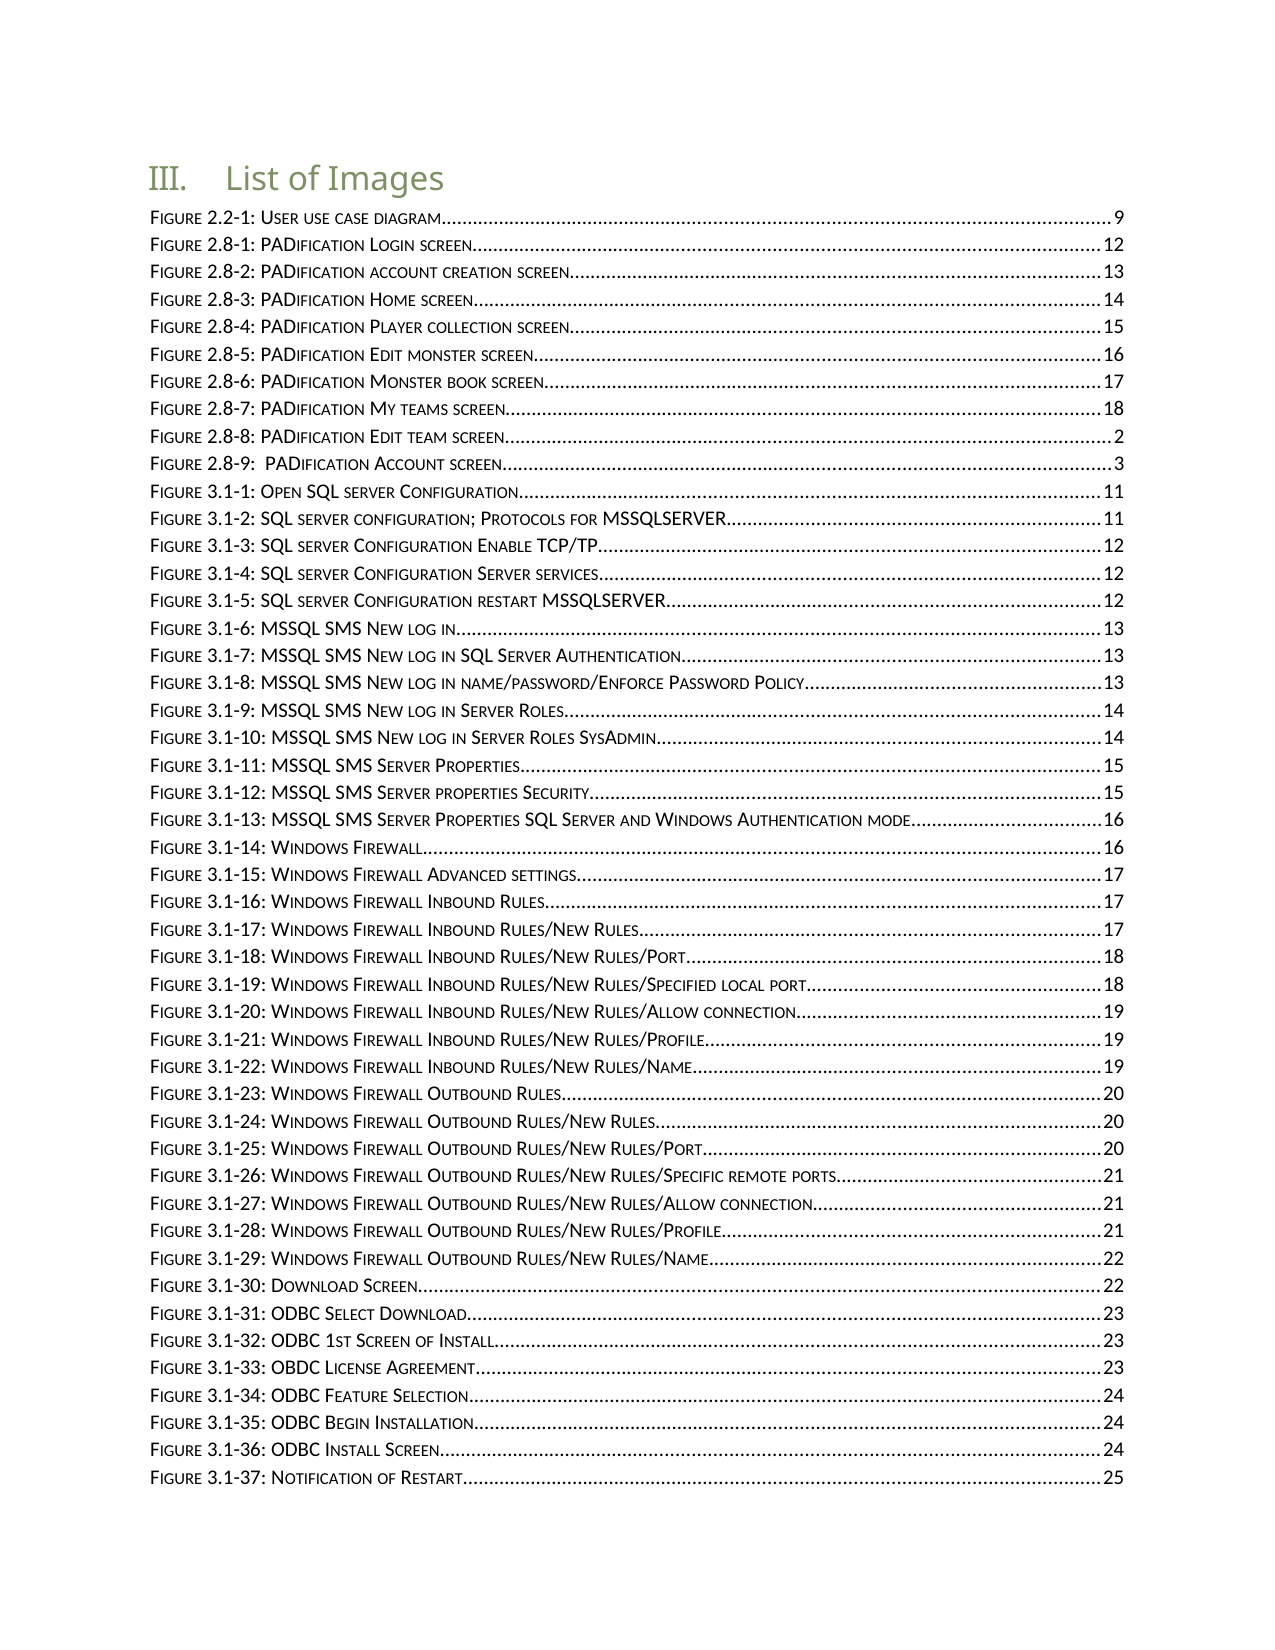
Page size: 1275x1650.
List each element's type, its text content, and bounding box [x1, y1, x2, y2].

text Figure 3.1-19: Windows Firewall Inbound Rules/New Rules/Specified local port 18 [150, 971, 1125, 996]
text Figure 3.1-25: Windows Firewall Outbound Rules/New Rules/Port 20 [150, 1135, 1125, 1161]
text Figure 3.1-26: Windows Firewall Outbound Rules/New Rules/Specific remote ports 21 [150, 1163, 1125, 1188]
text Figure 3.1-28: Windows Firewall Outbound Rules/New Rules/Profile 21 [150, 1217, 1125, 1243]
text Figure 3.1-34: ODBC Feature Selection 24 [150, 1382, 1125, 1407]
text Figure 3.1-32: ODBC 1st Screen of Install 23 [150, 1327, 1125, 1352]
text Figure 2.8-4: PADification Player collection screen 15 [150, 313, 1125, 339]
text Figure 3.1-6: MSSQL SMS New log in 13 [150, 615, 1125, 640]
text Figure 3.1-33: OBDC License Agreement 23 [150, 1354, 1125, 1380]
text Figure 3.1-23: Windows Firewall Outbound Rules 20 [150, 1081, 1125, 1106]
text Figure 3.1-15: Windows Firewall Advanced settings 17 [150, 861, 1125, 887]
text Figure 3.1-35: ODBC Begin Installation 24 [150, 1409, 1125, 1435]
text Figure 2.8-3: PADification Home screen 14 [150, 286, 1125, 311]
text Figure 3.1-24: Windows Firewall Outbound Rules/New Rules 20 [150, 1108, 1125, 1133]
text Figure 2.8-1: PADification Login screen 12 [150, 231, 1125, 257]
text Figure 3.1-21: Windows Firewall Inbound Rules/New Rules/Profile 19 [150, 1026, 1125, 1051]
text List of Images [187, 155, 1125, 200]
text Figure 3.1-22: Windows Firewall Inbound Rules/New Rules/Name 19 [150, 1053, 1125, 1078]
text Figure 3.1-14: Windows Firewall 16 [150, 834, 1125, 859]
text Figure 3.1-9: MSSQL SMS New log in Server Roles 14 [150, 697, 1125, 722]
text Figure 3.1-12: MSSQL SMS Server properties Security 15 [150, 779, 1125, 804]
text Figure 3.1-17: Windows Firewall Inbound Rules/New Rules 17 [150, 916, 1125, 942]
text Figure 2.8-8: PADification Edit team screen 2 [150, 423, 1125, 448]
text Figure 2.8-7: PADification My teams screen 18 [150, 396, 1125, 421]
text Figure 3.1-7: MSSQL SMS New log in SQL Server Authentication 13 [150, 642, 1125, 668]
text Figure 3.1-16: Windows Firewall Inbound Rules 17 [150, 889, 1125, 914]
text Figure 2.2-1: User use case diagram 9 [150, 204, 1125, 229]
text Figure 3.1-10: MSSQL SMS New log in Server Roles SysAdmin 14 [150, 724, 1125, 750]
text Figure 3.1-1: Open SQL server Configuration 11 [150, 478, 1125, 503]
text Figure 3.1-20: Windows Firewall Inbound Rules/New Rules/Allow connection 19 [150, 998, 1125, 1024]
text Figure 3.1-13: MSSQL SMS Server Properties SQL Server and Windows Authentication mode 16 [150, 807, 1125, 832]
text Figure 3.1-5: SQL server Configuration restart MSSQLSERVER 12 [150, 587, 1125, 613]
text Figure 2.8-5: PADification Edit monster screen 16 [150, 341, 1125, 366]
text Figure 3.1-2: SQL server configuration; Protocols for MSSQLSERVER 11 [150, 505, 1125, 531]
text Figure 2.8-6: PADification Monster book screen 17 [150, 368, 1125, 394]
text Figure 3.1-11: MSSQL SMS Server Properties 15 [150, 752, 1125, 777]
text Figure 3.1-18: Windows Firewall Inbound Rules/New Rules/Port 18 [150, 943, 1125, 969]
text Figure 3.1-8: MSSQL SMS New log in name/password/Enforce Password Policy 13 [150, 669, 1125, 695]
text Figure 3.1-36: ODBC Install Screen 24 [150, 1437, 1125, 1462]
text Figure 3.1-37: Notification of Restart 25 [150, 1464, 1125, 1489]
text Figure 3.1-31: ODBC Select Download 23 [150, 1300, 1125, 1325]
text Figure 2.8-2: PADification account creation screen 13 [150, 259, 1125, 284]
text Figure 3.1-4: SQL server Configuration Server services 12 [150, 560, 1125, 585]
text Figure 2.8-9: PADification Account screen 3 [150, 450, 1125, 476]
text Figure 3.1-3: SQL server Configuration Enable TCP/TP 12 [150, 533, 1125, 558]
text Figure 3.1-30: Download Screen 22 [150, 1272, 1125, 1298]
text Figure 3.1-27: Windows Firewall Outbound Rules/New Rules/Allow connection 21 [150, 1190, 1125, 1216]
text Figure 3.1-29: Windows Firewall Outbound Rules/New Rules/Name 22 [150, 1245, 1125, 1270]
